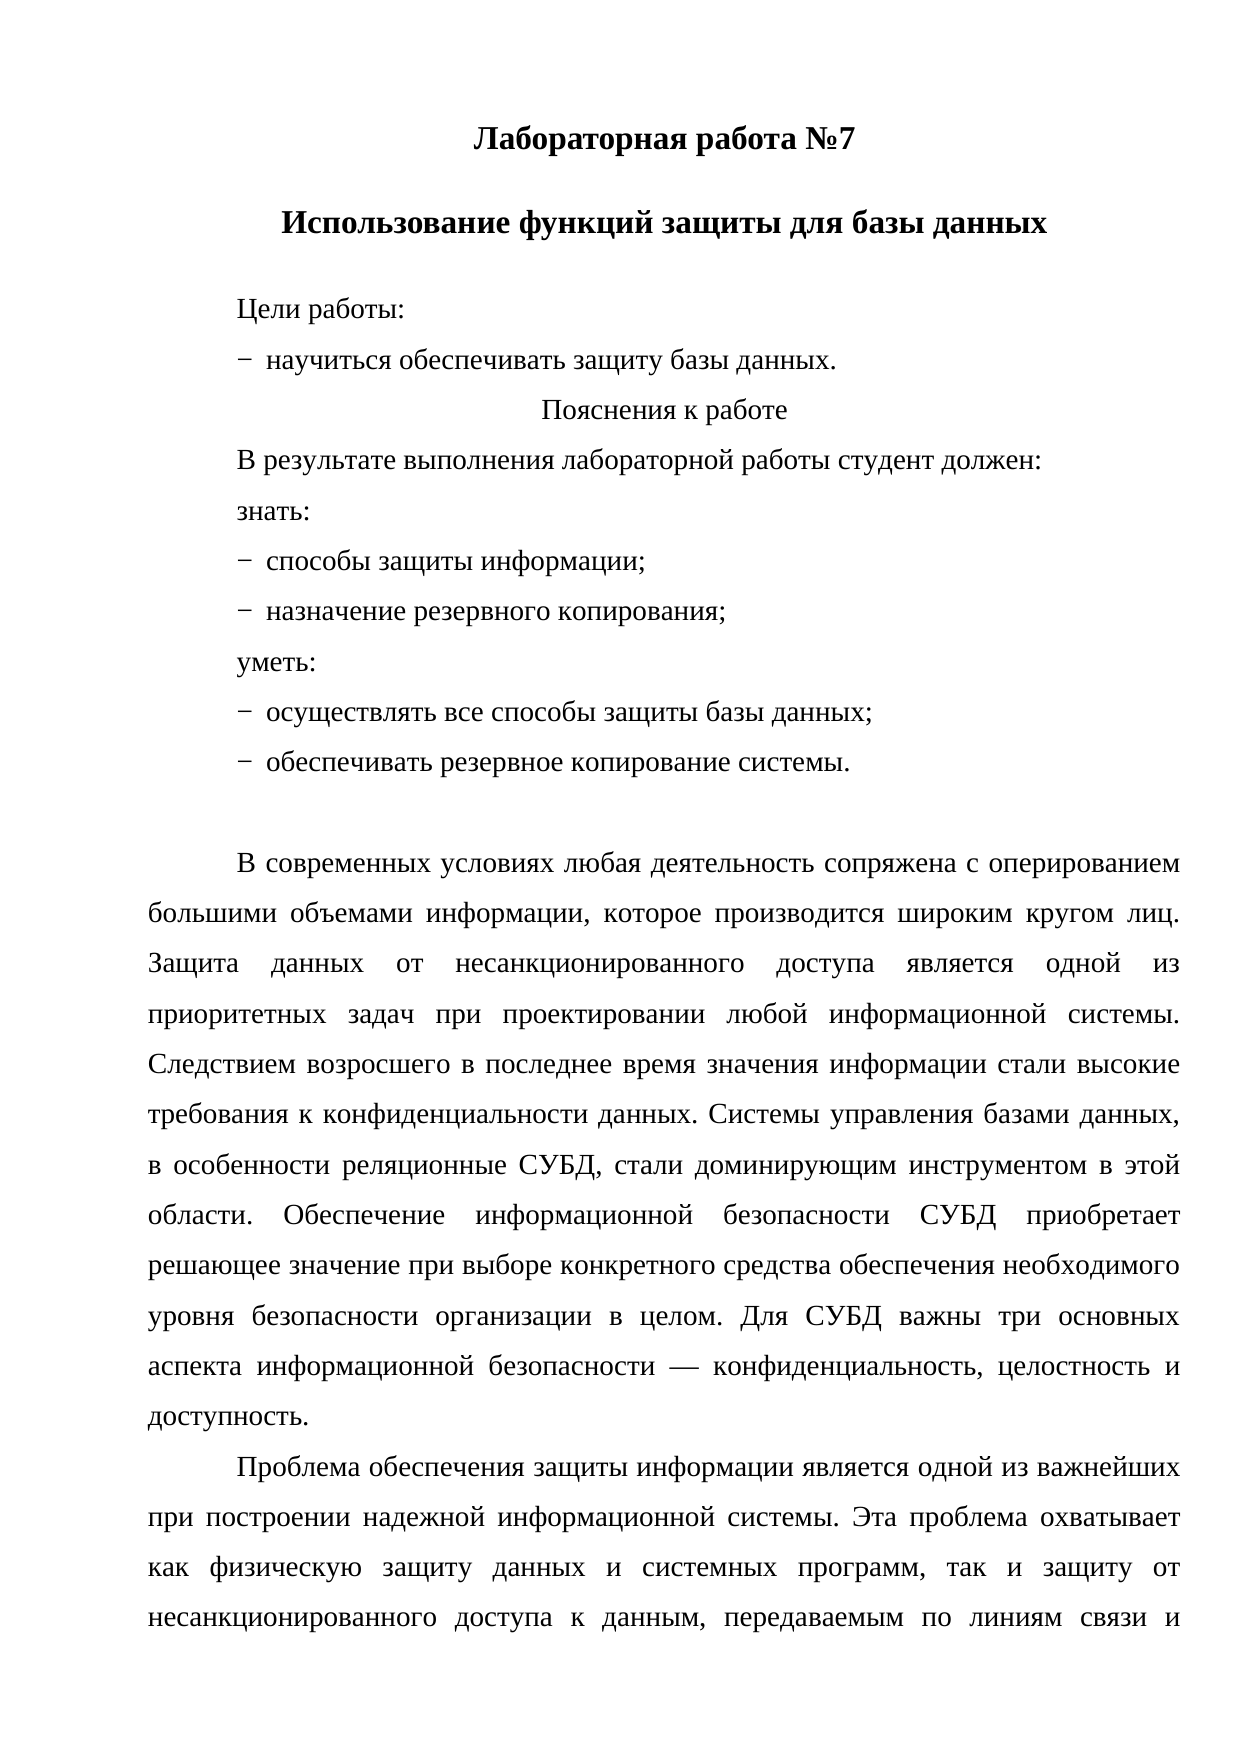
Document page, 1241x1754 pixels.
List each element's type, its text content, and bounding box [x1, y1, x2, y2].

text Цели работы: [148, 291, 1181, 325]
list способы защиты информации; [148, 543, 1181, 577]
text уметь: [148, 644, 1181, 677]
list обеспечивать резервное копирование системы. [148, 744, 1181, 778]
text Пояснения к работе [148, 392, 1181, 426]
subtitle Использование функций защиты для базы данных [148, 203, 1181, 241]
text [148, 1449, 1181, 1633]
list осуществлять все способы защиты базы данных; [148, 694, 1181, 727]
text В результате выполнения лабораторной работы студент должен: [148, 442, 1181, 476]
subtitle Лабораторная работа №7 [148, 118, 1181, 156]
list научиться обеспечивать защиту базы данных. [148, 342, 1181, 375]
text В современных условиях любая деятельность сопряжена с оперированием большими объемами информации, которое производится широким кругом лиц. Защита данных от несанкционированного доступа является одной из приоритетных задач при проектировании любой информационной системы. Следствием возросшего в последнее время значения информации стали высокие требования к конфиденциальности данных. Системы управления базами данных, в особенности реляционные СУБД, стали доминирующим инструментом в этой области. Обеспечение информационной безопасности СУБД приобретает решающее значение при выборе конкретного средства обеспечения необходимого уровня безопасности организации в целом. Для СУБД важны три основных аспекта информационной безопасности — конфиденциальность, целостность и доступность. [148, 845, 1181, 1432]
list назначение резервного копирования; [148, 593, 1181, 627]
text знать: [148, 493, 1181, 526]
